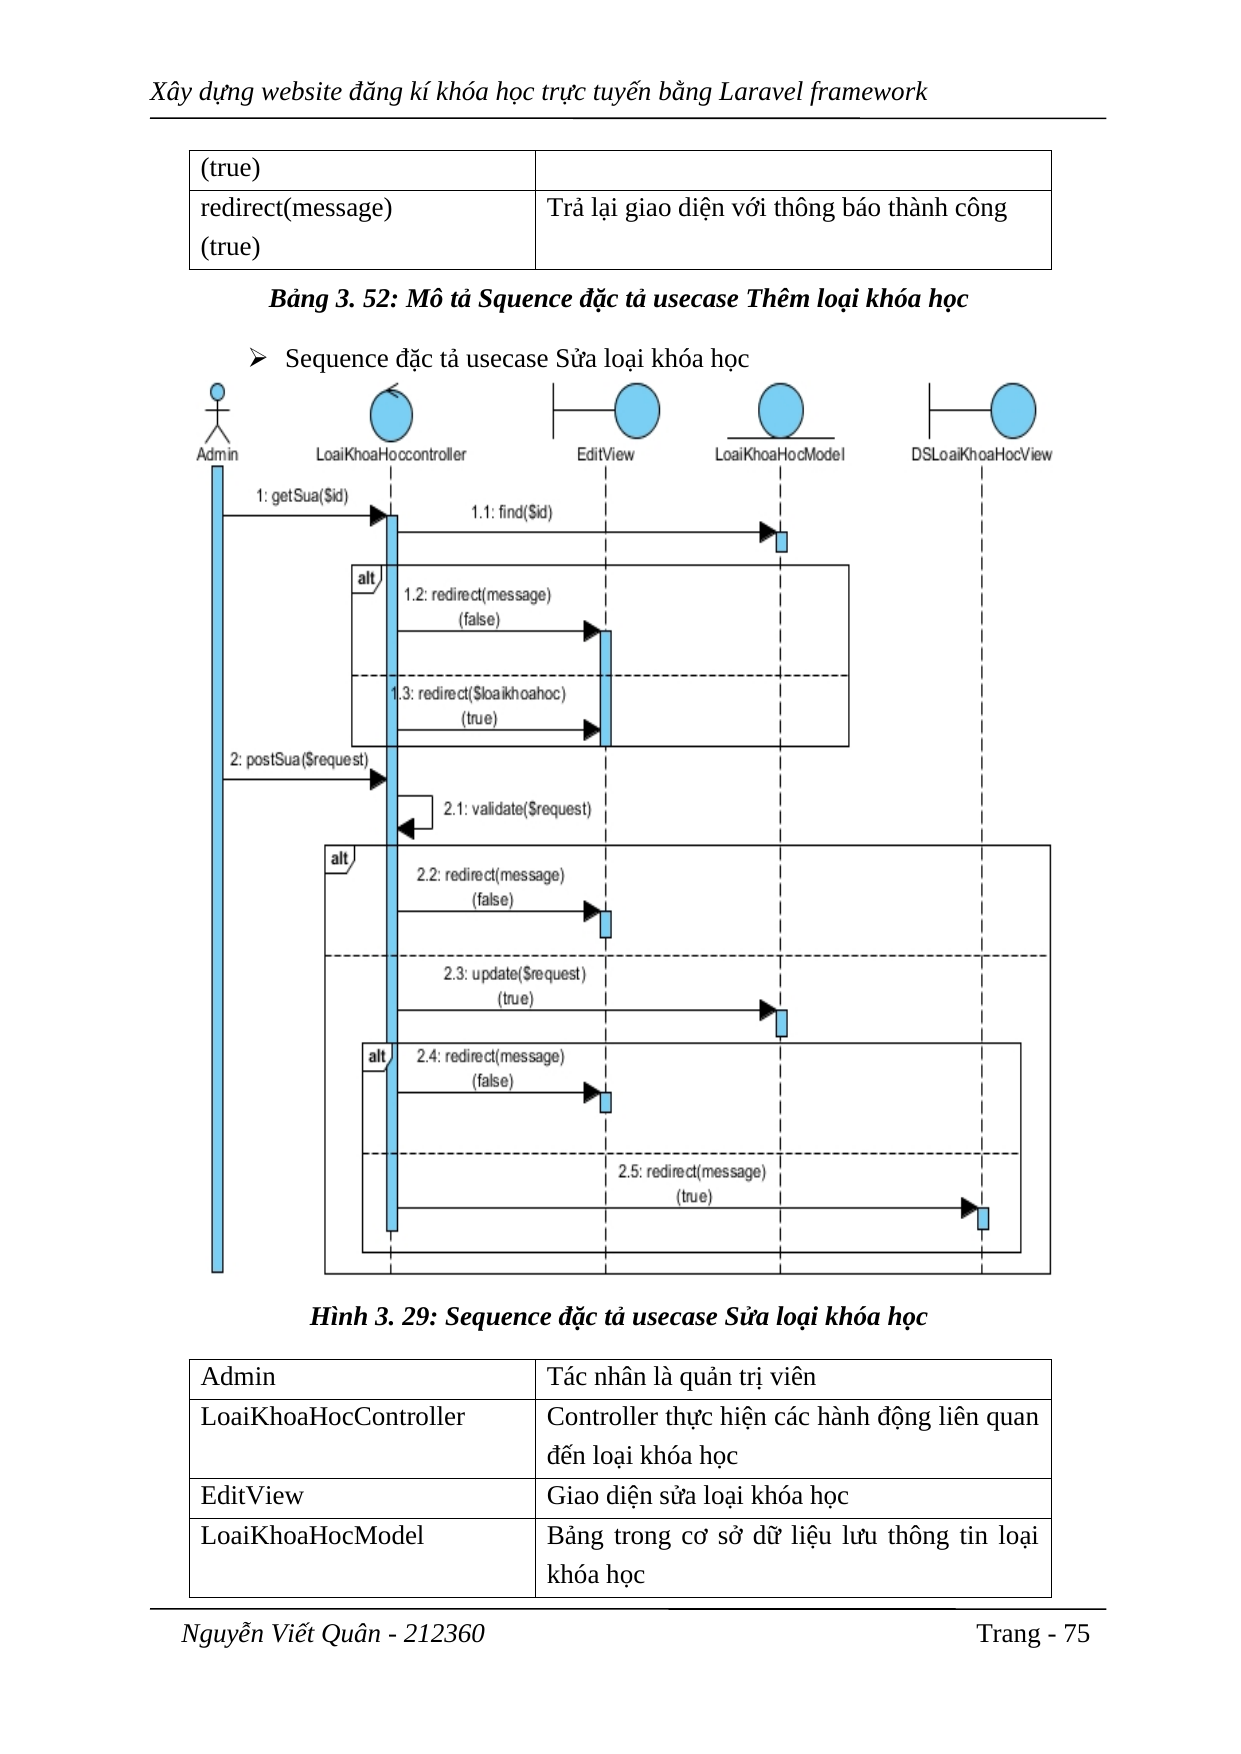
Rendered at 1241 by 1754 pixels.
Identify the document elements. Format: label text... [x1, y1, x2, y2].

text Sequence đặc tả usecase Sửa loại khóa học [247, 342, 1090, 373]
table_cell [536, 151, 1051, 190]
table_header Admin [190, 1360, 535, 1399]
table_cell LoaiKhoaHocModel [190, 1519, 535, 1597]
table_cell Trả lại giao diện với thông báo thành công [536, 191, 1051, 269]
picture [174, 380, 1066, 1280]
table_cell redirect(message) (true) [190, 191, 535, 269]
table_cell Controller thực hiện các hành động liên quan đến loại khóa học [536, 1400, 1051, 1478]
table_cell Giao diện sửa loại khóa học [536, 1479, 1051, 1518]
table_header Tác nhân là quản trị viên [536, 1360, 1051, 1399]
table_cell Bảng trong cơ sở dữ liệu lưu thông tin loại khóa học [536, 1519, 1051, 1597]
table_cell LoaiKhoaHocController [190, 1400, 535, 1478]
table_cell EditView [190, 1479, 535, 1518]
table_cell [190, 151, 535, 190]
